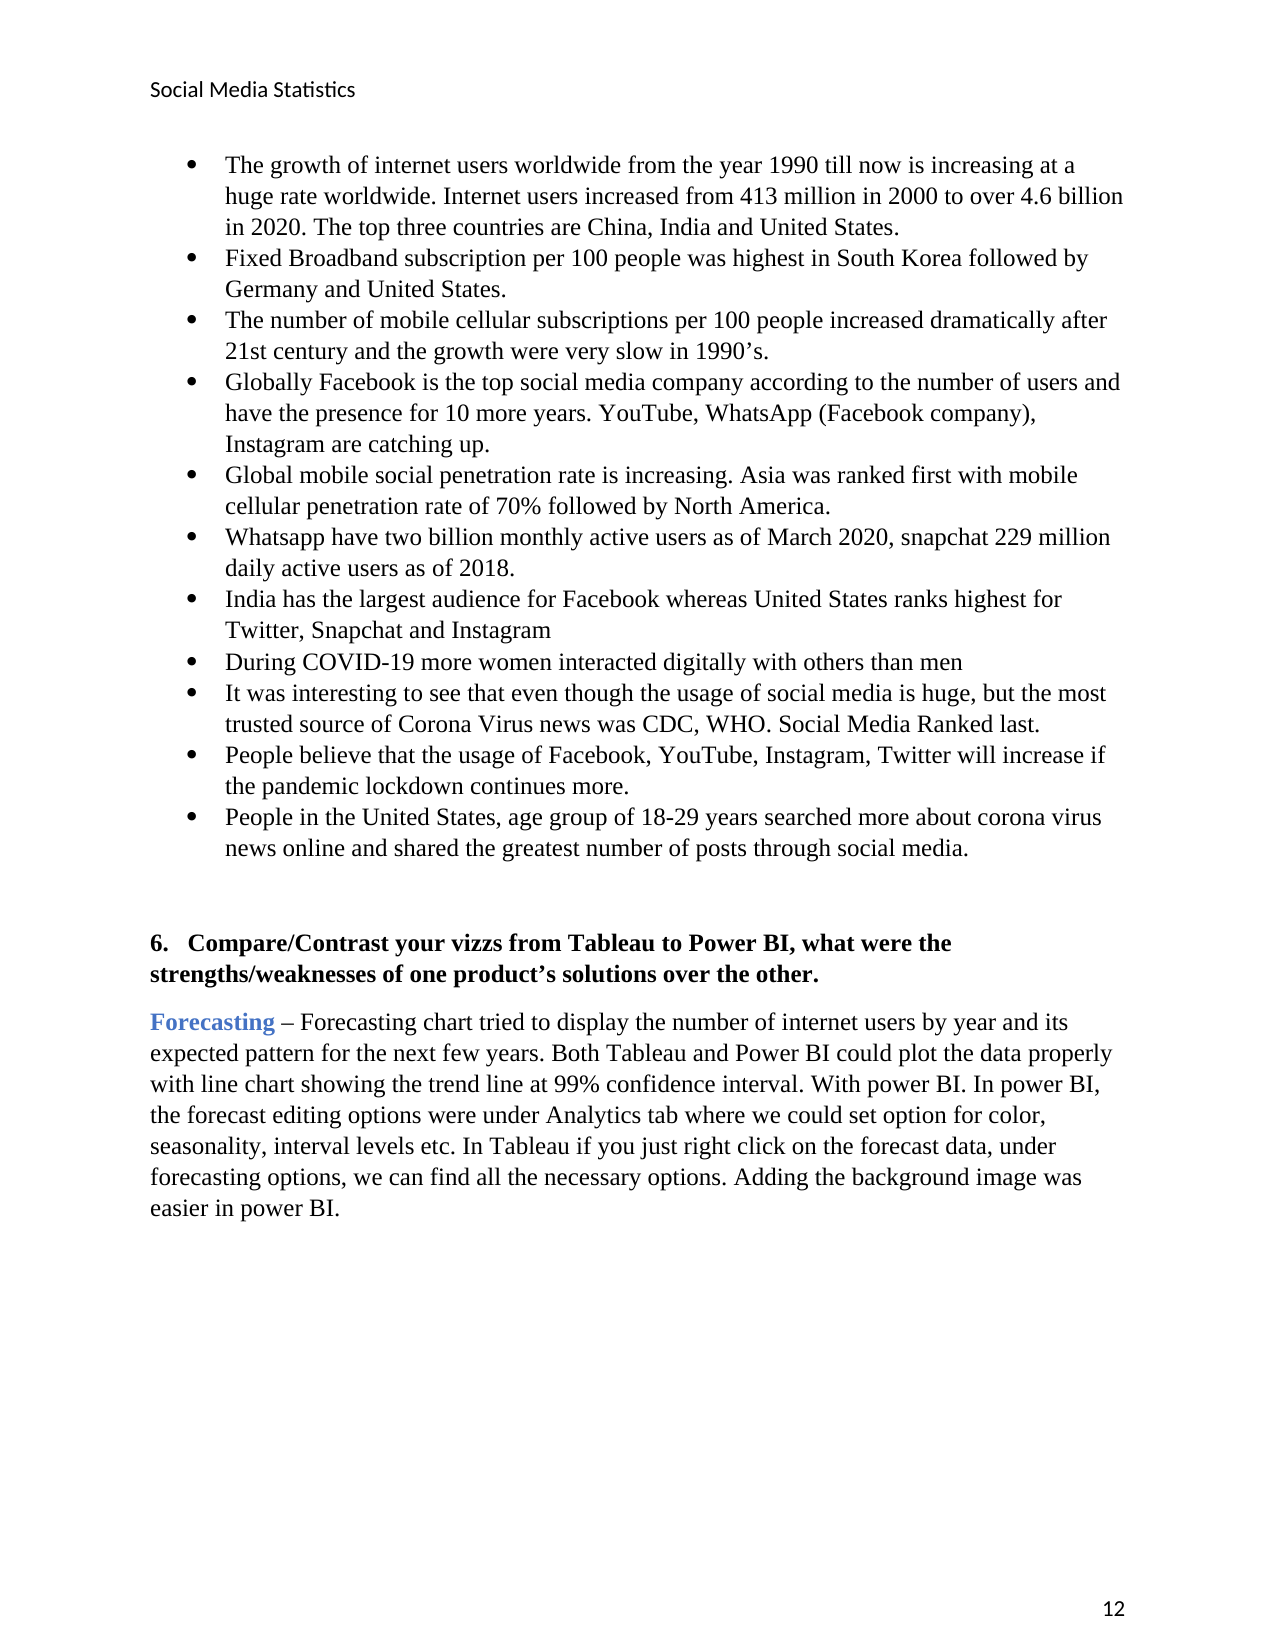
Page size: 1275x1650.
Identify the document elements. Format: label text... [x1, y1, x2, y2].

text 6. Compare/Contrast your vizzs from Tableau to Power BI, what were the strengths/weaknesses of one product’s solutions over the other. [150, 928, 1125, 988]
list It was interesting to see that even though the usage of social media is huge, but the most trusted source of Corona Virus news was CDC, WHO. Social Media Ranked last. [187, 678, 1125, 737]
list The number of mobile cellular subscriptions per 100 people increased dramatically after 21st century and the growth were very slow in 1990’s. [187, 305, 1125, 365]
list During COVID-19 more women interacted digitally with others than men [187, 647, 1125, 675]
list People believe that the usage of Facebook, YouTube, Instagram, Twitter will increase if the pandemic lockdown continues more. [187, 740, 1125, 799]
list Whatsapp have two billion monthly active users as of March 2020, snapchat 229 million daily active users as of 2018. [187, 522, 1125, 582]
list Global mobile social penetration rate is increasing. Asia was ranked first with mobile cellular penetration rate of 70% followed by North America. [187, 460, 1125, 520]
list Globally Facebook is the top social media company according to the number of users and have the presence for 10 more years. YouTube, WhatsApp (Facebook company), Instagram are catching up. [187, 367, 1125, 458]
text Forecasting – Forecasting chart tried to display the number of internet users by year and its expected pattern for the next few years. Both Tableau and Power BI could plot the data properly with line chart showing the trend line at 99% confidence interval. With power BI. In power BI, the forecast editing options were under Analytics tab where we could set option for color, seasonality, interval levels etc. In Tableau if you just right click on the forecast data, under forecasting options, we can find all the necessary options. Adding the background image was easier in power BI. [150, 1007, 1125, 1222]
list Fixed Broadband subscription per 100 people was highest in South Korea followed by Germany and United States. [187, 243, 1125, 303]
list India has the largest audience for Facebook whereas United States ranks highest for Twitter, Snapchat and Instagram [187, 584, 1125, 644]
list People in the United States, age group of 18-29 years searched more about corona virus news online and shared the greatest number of posts through social media. [187, 802, 1125, 862]
list The growth of internet users worldwide from the year 1990 till now is increasing at a huge rate worldwide. Internet users increased from 413 million in 2000 to over 4.6 billion in 2020. The top three countries are China, India and United States. [187, 150, 1125, 241]
